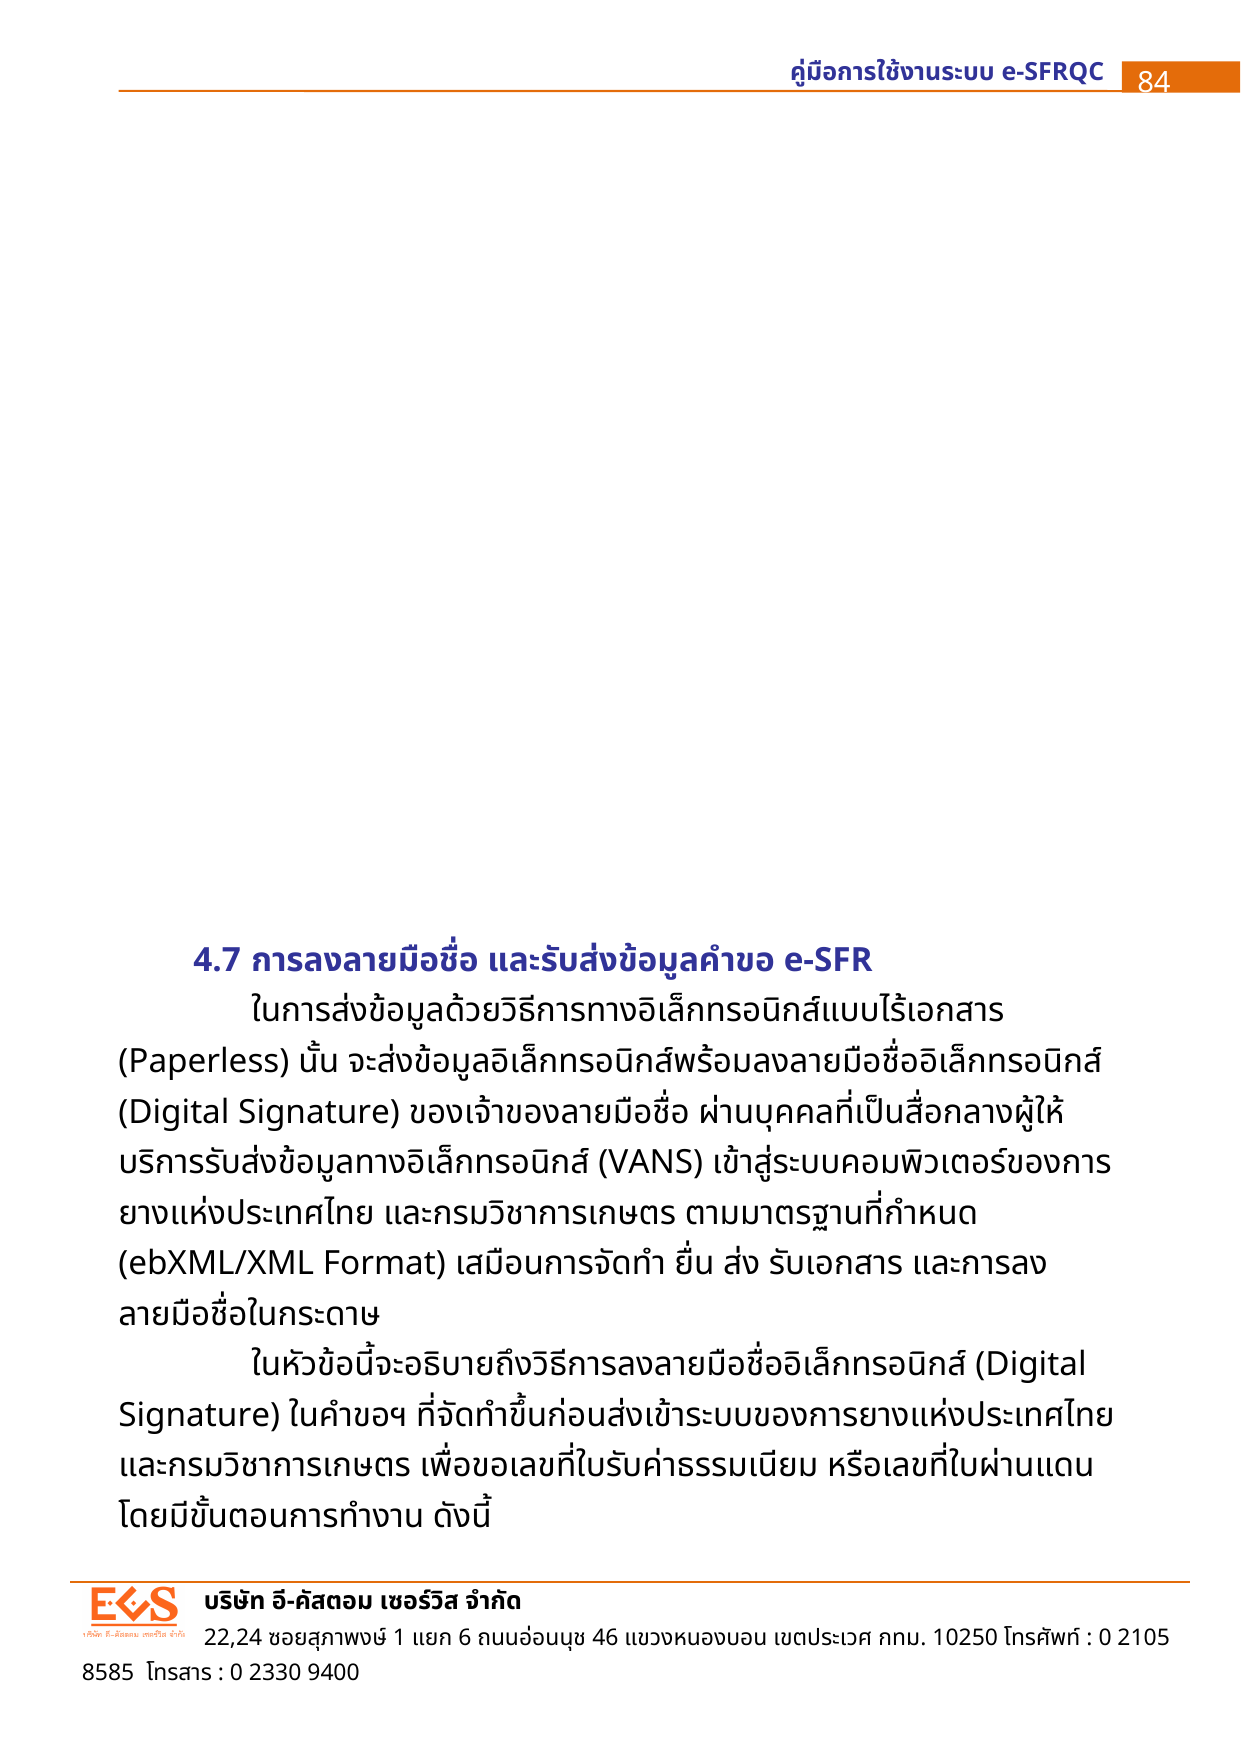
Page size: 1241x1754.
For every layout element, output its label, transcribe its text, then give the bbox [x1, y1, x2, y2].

subtitle การลงลายมือชื่อ และรับส่งข้อมูลคำขอ e-SFR [193, 936, 1122, 986]
text ในหัวข้อนี้จะอธิบายถึงวิธีการลงลายมือชื่ออิเล็กทรอนิกส์ (Digital Signature) ในคำขอฯ ที่จัดทำขึ้นก่อนส่งเข้าระบบของการยางแห่งประเทศไทย และกรมวิชาการเกษตร เพื่อขอเลขที่ใบรับค่าธรรมเนียม หรือเลขที่ใบผ่านแดน โดยมีขั้นตอนการทำงาน ดังนี้ [118, 1340, 1122, 1542]
picture [81, 1585, 185, 1636]
text ในการส่งข้อมูลด้วยวิธีการทางอิเล็กทรอนิกส์แบบไร้เอกสาร (Paperless) นั้น จะส่งข้อมูลอิเล็กทรอนิกส์พร้อมลงลายมือชื่ออิเล็กทรอนิกส์ (Digital Signature) ของเจ้าของลายมือชื่อ ผ่านบุคคลที่เป็นสื่อกลางผู้ให้บริการรับส่งข้อมูลทางอิเล็กทรอนิกส์ (VANS) เข้าสู่ระบบคอมพิวเตอร์ของการยางแห่งประเทศไทย และกรมวิชาการเกษตร ตามมาตรฐานที่กำหนด (ebXML/XML Format) เสมือนการจัดทำ ยื่น ส่ง รับเอกสาร และการลงลายมือชื่อในกระดาษ [118, 986, 1122, 1340]
